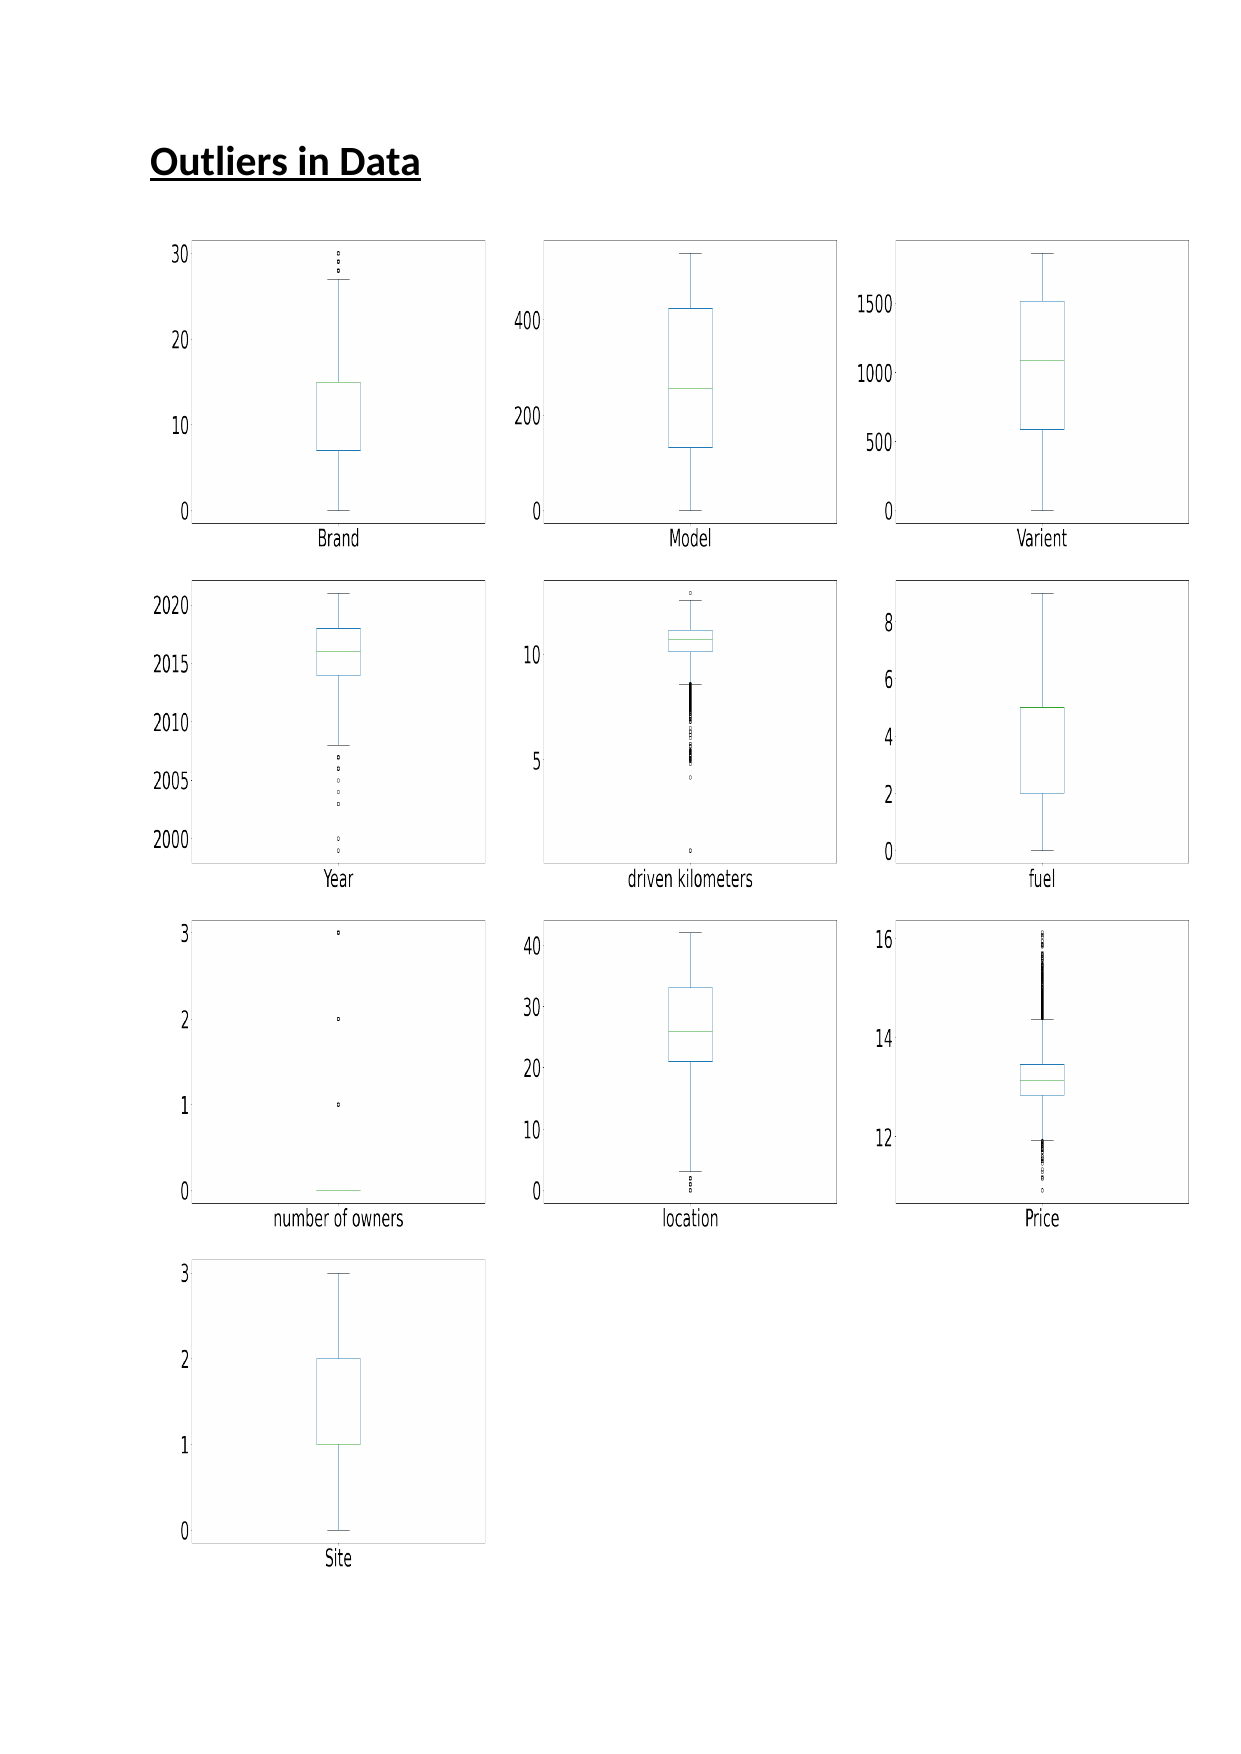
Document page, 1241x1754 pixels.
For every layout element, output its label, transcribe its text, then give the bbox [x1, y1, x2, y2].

text Outliers in Data [150, 135, 1191, 186]
picture [150, 236, 1191, 1575]
